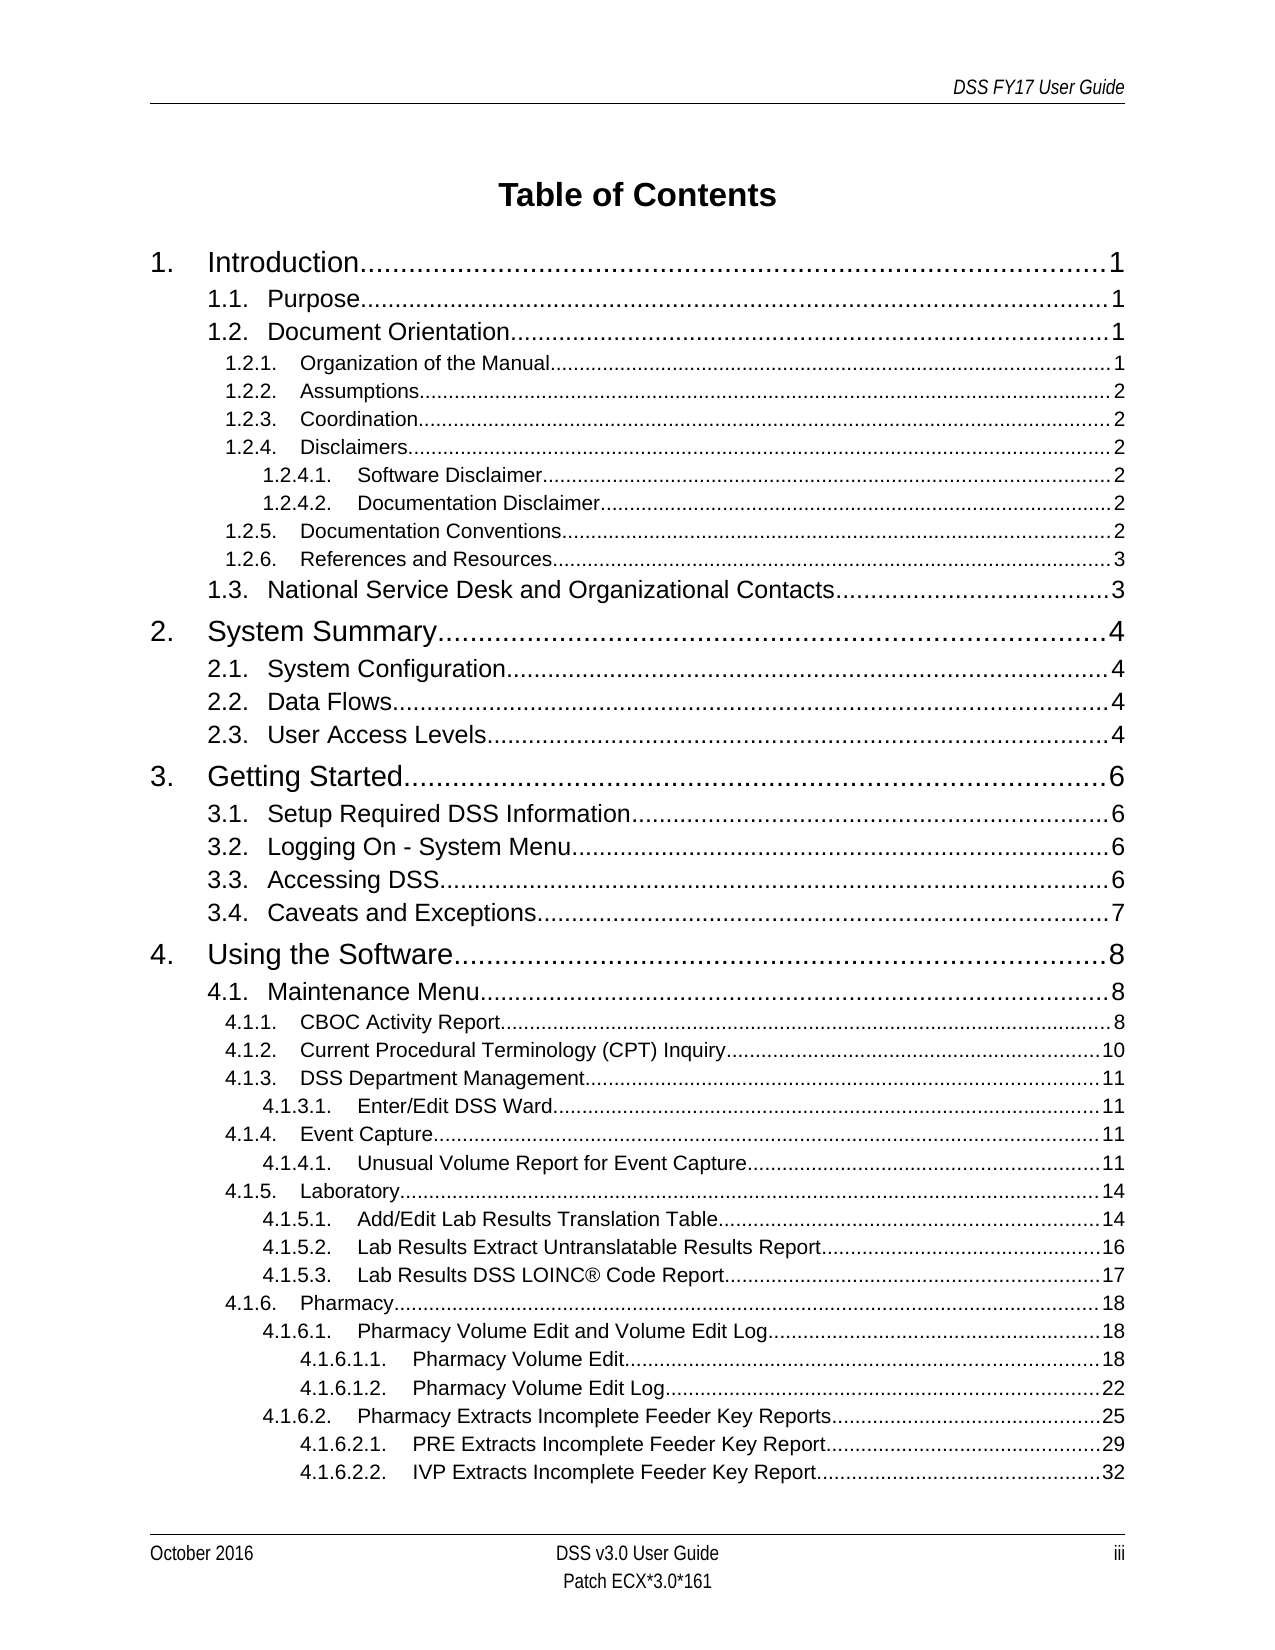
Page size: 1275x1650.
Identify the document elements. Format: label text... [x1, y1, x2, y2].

text 4.1.4. Event Capture 11 [225, 1122, 1125, 1146]
text 2.2. Data Flows 4 [207, 687, 1125, 716]
text 1.2.3. Coordination 2 [225, 407, 1125, 431]
text 4.1.6.1.1. Pharmacy Volume Edit 18 [300, 1347, 1125, 1371]
text 4.1.6.1.2. Pharmacy Volume Edit Log 22 [300, 1375, 1125, 1399]
text 1.2.4. Disclaimers 2 [225, 435, 1125, 459]
text 1.1. Purpose 1 [207, 284, 1125, 313]
text 3.4. Caveats and Exceptions 7 [207, 898, 1125, 927]
text 3. Getting Started 6 [150, 759, 1125, 793]
subtitle Table of Contents [150, 175, 1125, 213]
text 4.1.5.2. Lab Results Extract Untranslatable Results Report 16 [262, 1235, 1125, 1259]
text 1.2.2. Assumptions 2 [225, 378, 1125, 402]
text 1.2. Document Orientation 1 [207, 317, 1125, 346]
text 4.1.5.3. Lab Results DSS LOINC® Code Report 17 [262, 1263, 1125, 1287]
text 1.2.4.2. Documentation Disclaimer 2 [262, 491, 1125, 515]
text 1.2.6. References and Resources 3 [225, 547, 1125, 571]
text 4.1.6.1. Pharmacy Volume Edit and Volume Edit Log 18 [262, 1319, 1125, 1343]
text 4.1.2. Current Procedural Terminology (CPT) Inquiry 10 [225, 1038, 1125, 1062]
text 2.1. System Configuration 4 [207, 654, 1125, 683]
text 1.2.5. Documentation Conventions 2 [225, 519, 1125, 543]
text 2.3. User Access Levels 4 [207, 720, 1125, 749]
text 4.1.5.1. Add/Edit Lab Results Translation Table 14 [262, 1207, 1125, 1231]
text 4.1.6.2. Pharmacy Extracts Incomplete Feeder Key Reports 25 [262, 1403, 1125, 1427]
text 3.1. Setup Required DSS Information 6 [207, 799, 1125, 828]
text 2. System Summary 4 [150, 614, 1125, 648]
text 1.2.4.1. Software Disclaimer 2 [262, 463, 1125, 487]
text 4.1.6.2.1. PRE Extracts Incomplete Feeder Key Report 29 [300, 1432, 1125, 1456]
text 4.1.6.2.2. IVP Extracts Incomplete Feeder Key Report 32 [300, 1460, 1125, 1484]
text 4.1.4.1. Unusual Volume Report for Event Capture 11 [262, 1150, 1125, 1174]
text 4. Using the Software 8 [150, 937, 1125, 971]
text 4.1.1. CBOC Activity Report 8 [225, 1010, 1125, 1034]
text 3.3. Accessing DSS 6 [207, 865, 1125, 894]
text 4.1.5. Laboratory 14 [225, 1178, 1125, 1202]
text 1. Introduction 1 [150, 245, 1125, 278]
text 4.1.6. Pharmacy 18 [225, 1291, 1125, 1315]
text 4.1. Maintenance Menu 8 [207, 977, 1125, 1006]
text 4.1.3. DSS Department Management 11 [225, 1066, 1125, 1090]
text 1.3. National Service Desk and Organizational Contacts 3 [207, 575, 1125, 604]
text 4.1.3.1. Enter/Edit DSS Ward 11 [262, 1094, 1125, 1118]
text 3.2. Logging On - System Menu 6 [207, 832, 1125, 861]
text 1.2.1. Organization of the Manual 1 [225, 350, 1125, 374]
